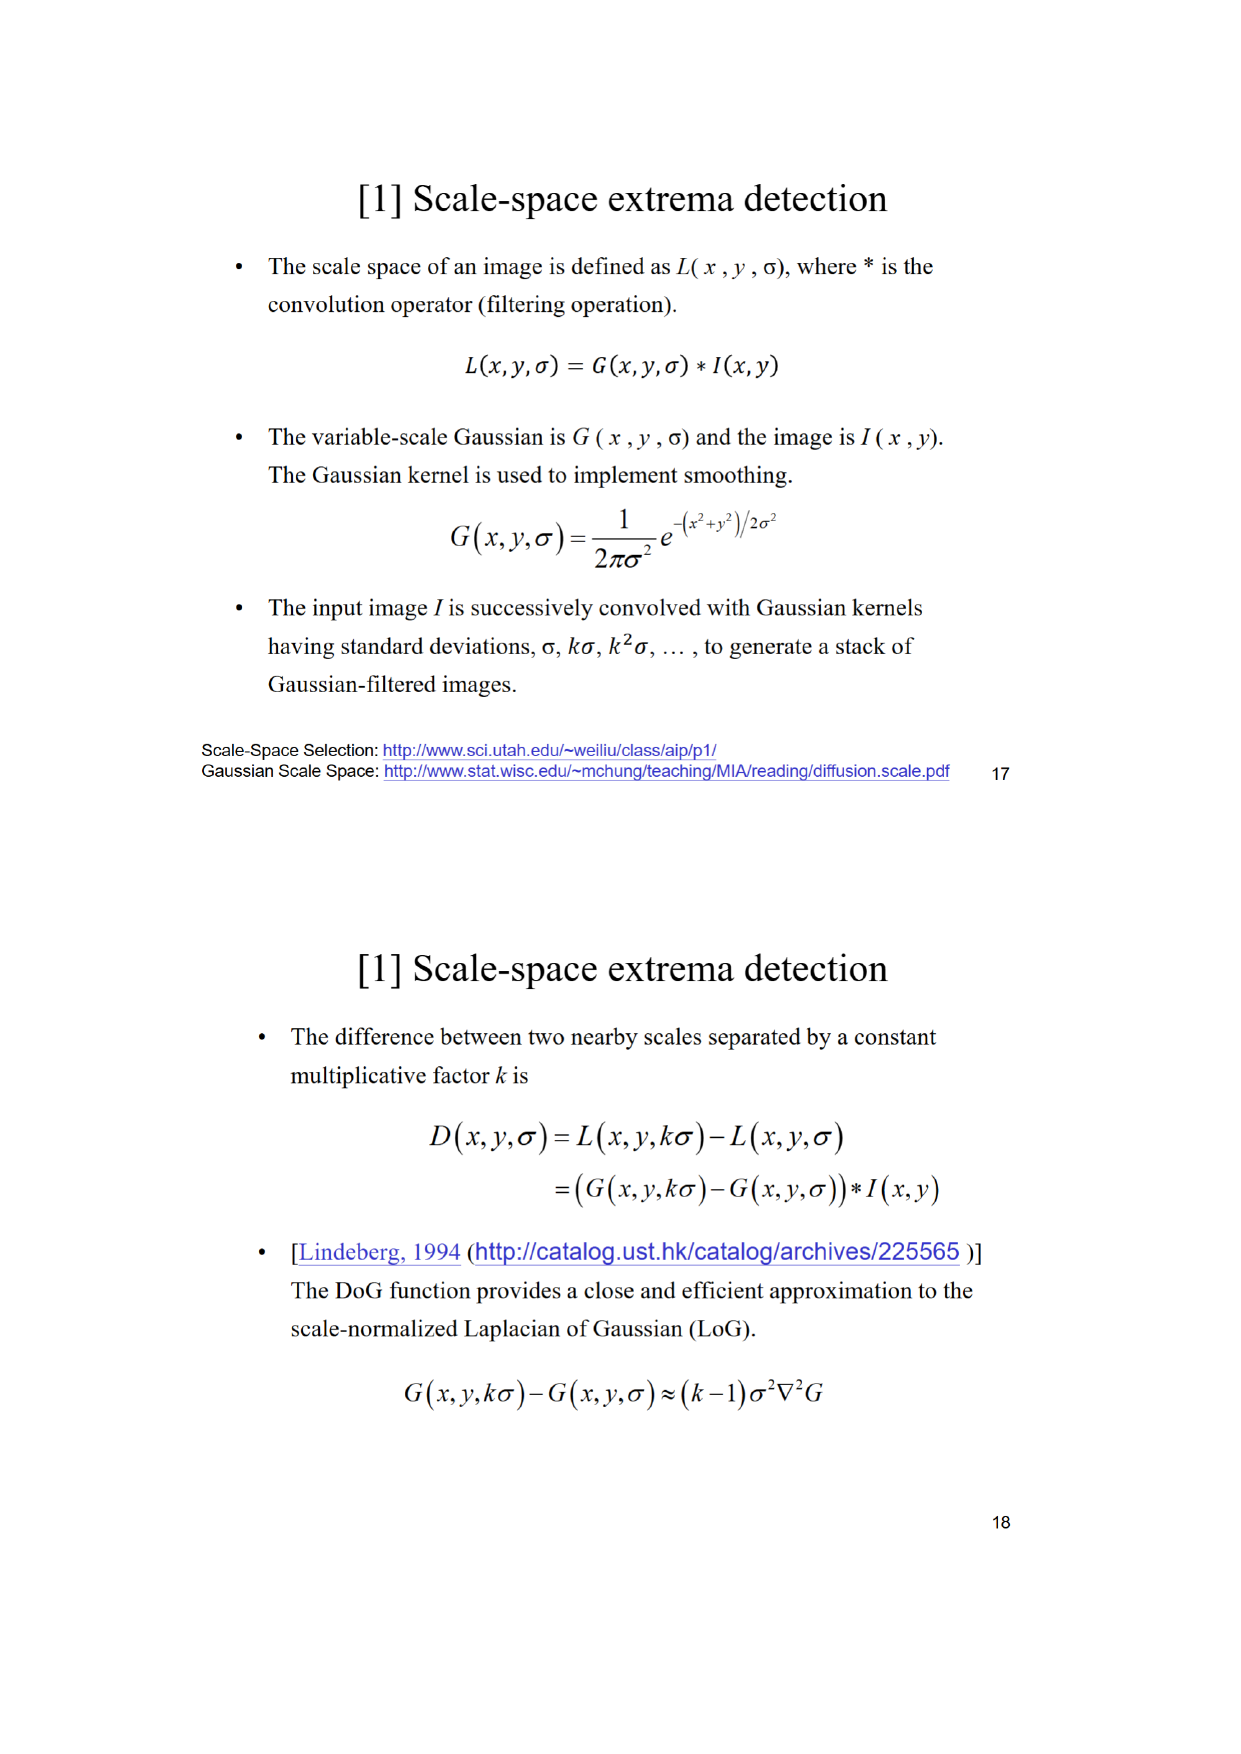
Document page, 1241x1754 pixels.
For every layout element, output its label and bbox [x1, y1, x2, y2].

picture [187, 162, 1053, 784]
picture [187, 909, 1053, 1530]
